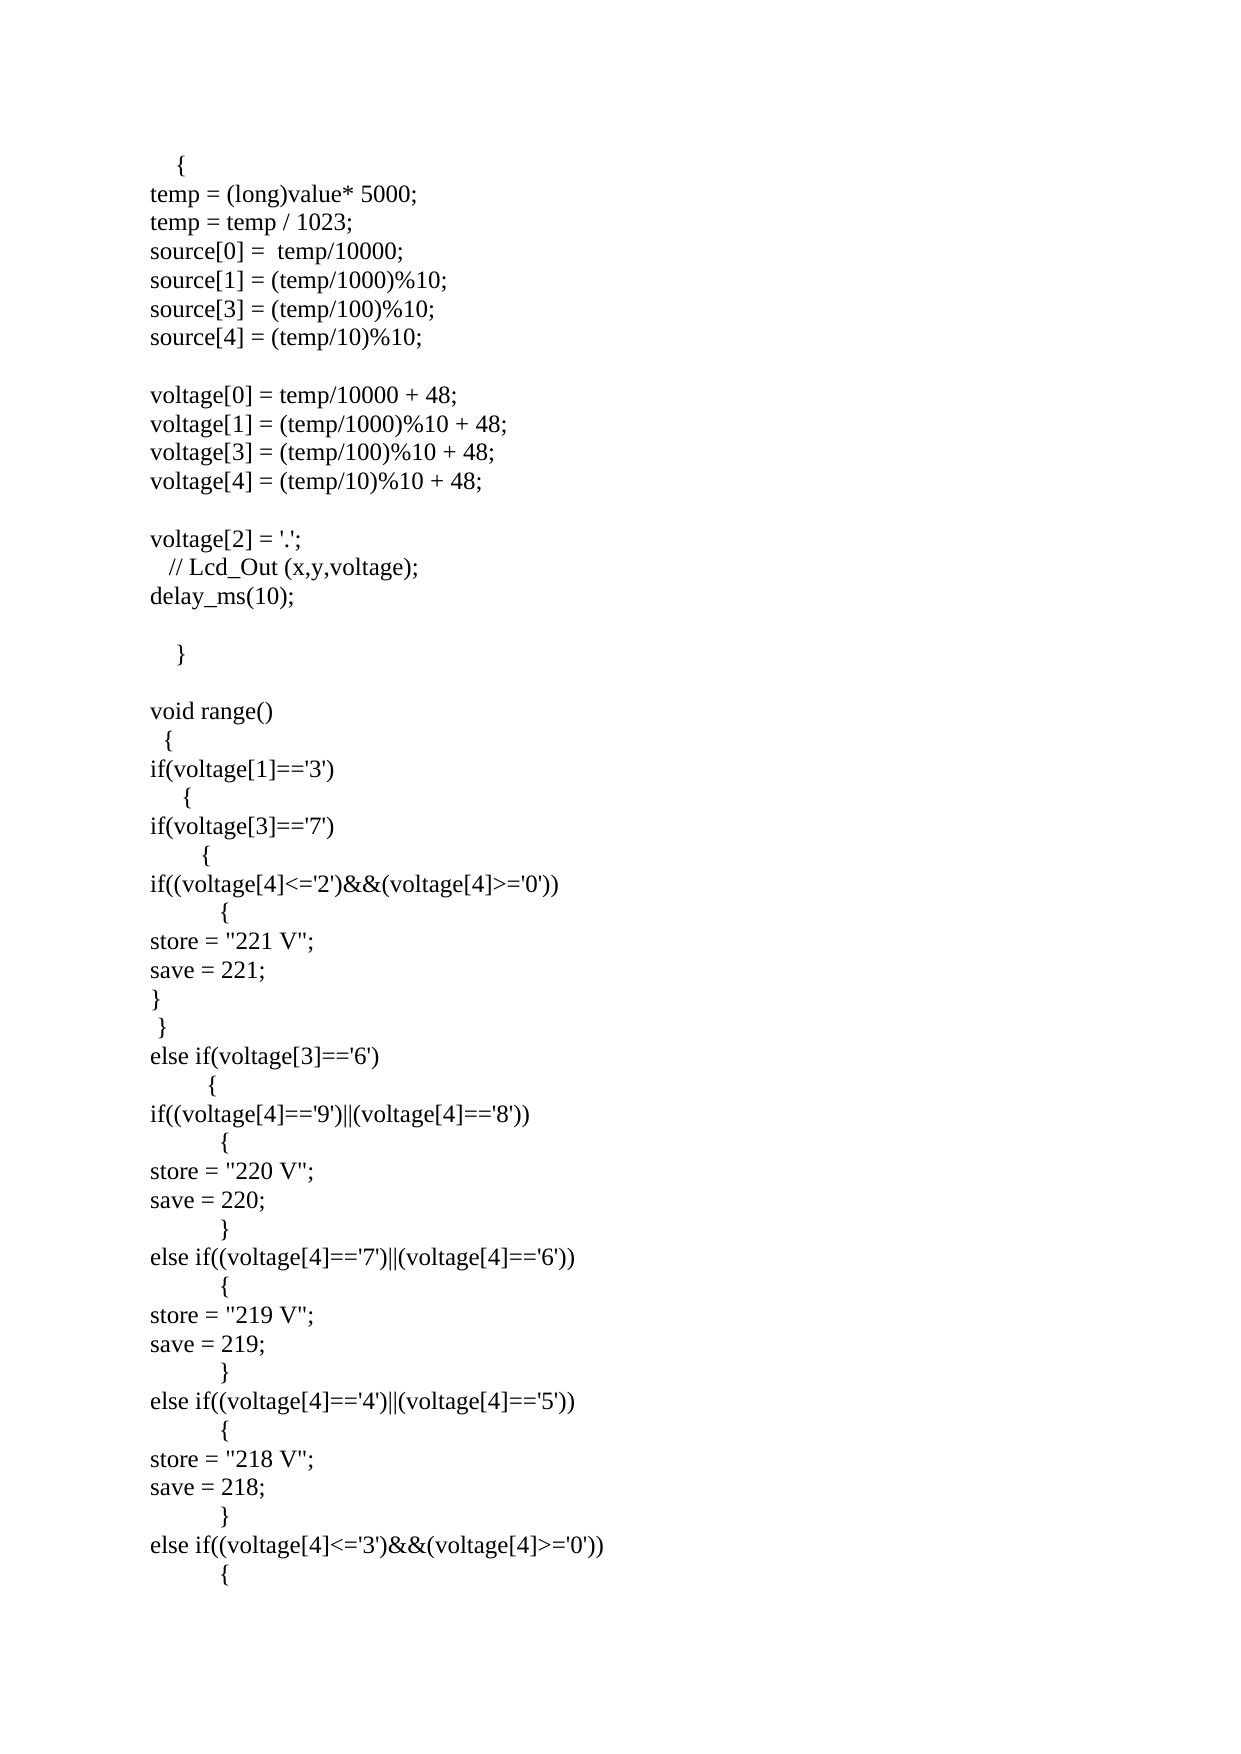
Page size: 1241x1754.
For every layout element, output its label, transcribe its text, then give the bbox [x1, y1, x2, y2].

text } [150, 1214, 1090, 1242]
text { [150, 840, 1090, 869]
text save = 218; [150, 1472, 1090, 1501]
text voltage[3] = (temp/100)%10 + 48; [150, 437, 1090, 466]
text else if((voltage[4]<='3')&&(voltage[4]>='0')) [150, 1530, 1090, 1559]
text { [150, 1070, 1090, 1099]
text else if((voltage[4]=='4')||(voltage[4]=='5')) [150, 1386, 1090, 1415]
text } [150, 1357, 1090, 1386]
text } [150, 1501, 1090, 1530]
text voltage[4] = (temp/10)%10 + 48; [150, 466, 1090, 495]
text } [150, 1012, 1090, 1041]
text source[4] = (temp/10)%10; [150, 322, 1090, 351]
text { [150, 725, 1090, 754]
text store = "218 V"; [150, 1444, 1090, 1472]
text { [150, 1559, 1090, 1587]
text save = 219; [150, 1329, 1090, 1357]
text source[3] = (temp/100)%10; [150, 294, 1090, 322]
text { [150, 1127, 1090, 1156]
text store = "219 V"; [150, 1300, 1090, 1329]
text { [150, 1415, 1090, 1444]
text delay_ms(10); [150, 581, 1090, 610]
text if((voltage[4]=='9')||(voltage[4]=='8')) [150, 1099, 1090, 1127]
text void range() [150, 696, 1090, 725]
text temp = (long)value* 5000; [150, 179, 1090, 207]
text voltage[1] = (temp/1000)%10 + 48; [150, 409, 1090, 437]
text } [150, 639, 1090, 667]
text { [150, 782, 1090, 811]
text else if(voltage[3]=='6') [150, 1041, 1090, 1070]
text save = 220; [150, 1185, 1090, 1214]
text store = "221 V"; [150, 926, 1090, 955]
text { [150, 150, 1090, 179]
text voltage[0] = temp/10000 + 48; [150, 380, 1090, 409]
text { [150, 1271, 1090, 1300]
text if((voltage[4]<='2')&&(voltage[4]>='0')) [150, 869, 1090, 897]
text source[1] = (temp/1000)%10; [150, 265, 1090, 294]
text store = "220 V"; [150, 1156, 1090, 1185]
text // Lcd_Out (x,y,voltage); [150, 552, 1090, 581]
text voltage[2] = '.'; [150, 524, 1090, 552]
text save = 221; [150, 955, 1090, 984]
text temp = temp / 1023; [150, 207, 1090, 236]
text if(voltage[1]=='3') [150, 754, 1090, 782]
text { [150, 897, 1090, 926]
text if(voltage[3]=='7') [150, 811, 1090, 840]
text else if((voltage[4]=='7')||(voltage[4]=='6')) [150, 1242, 1090, 1271]
text } [150, 984, 1090, 1012]
text source[0] = temp/10000; [150, 236, 1090, 265]
